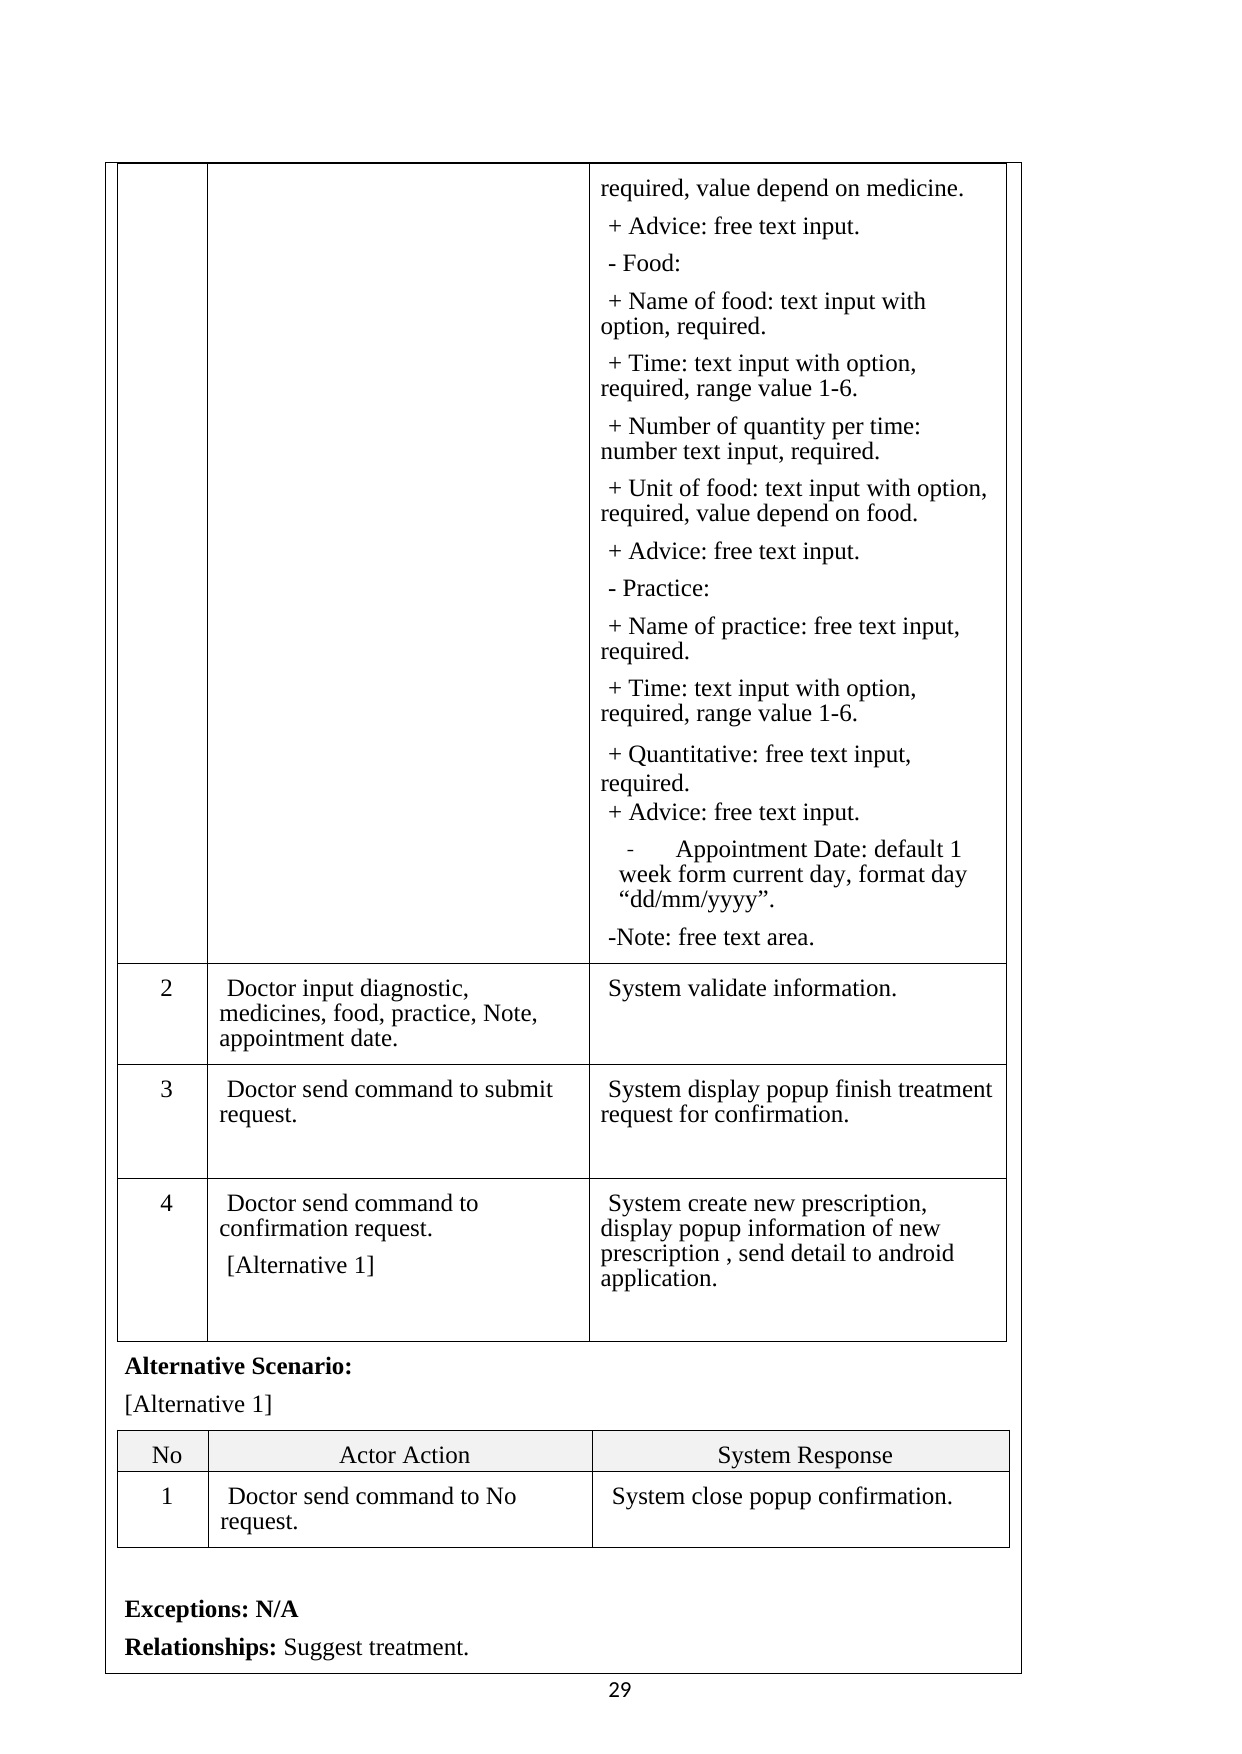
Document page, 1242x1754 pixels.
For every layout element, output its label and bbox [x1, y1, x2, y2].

table_cell [106, 163, 1021, 1673]
